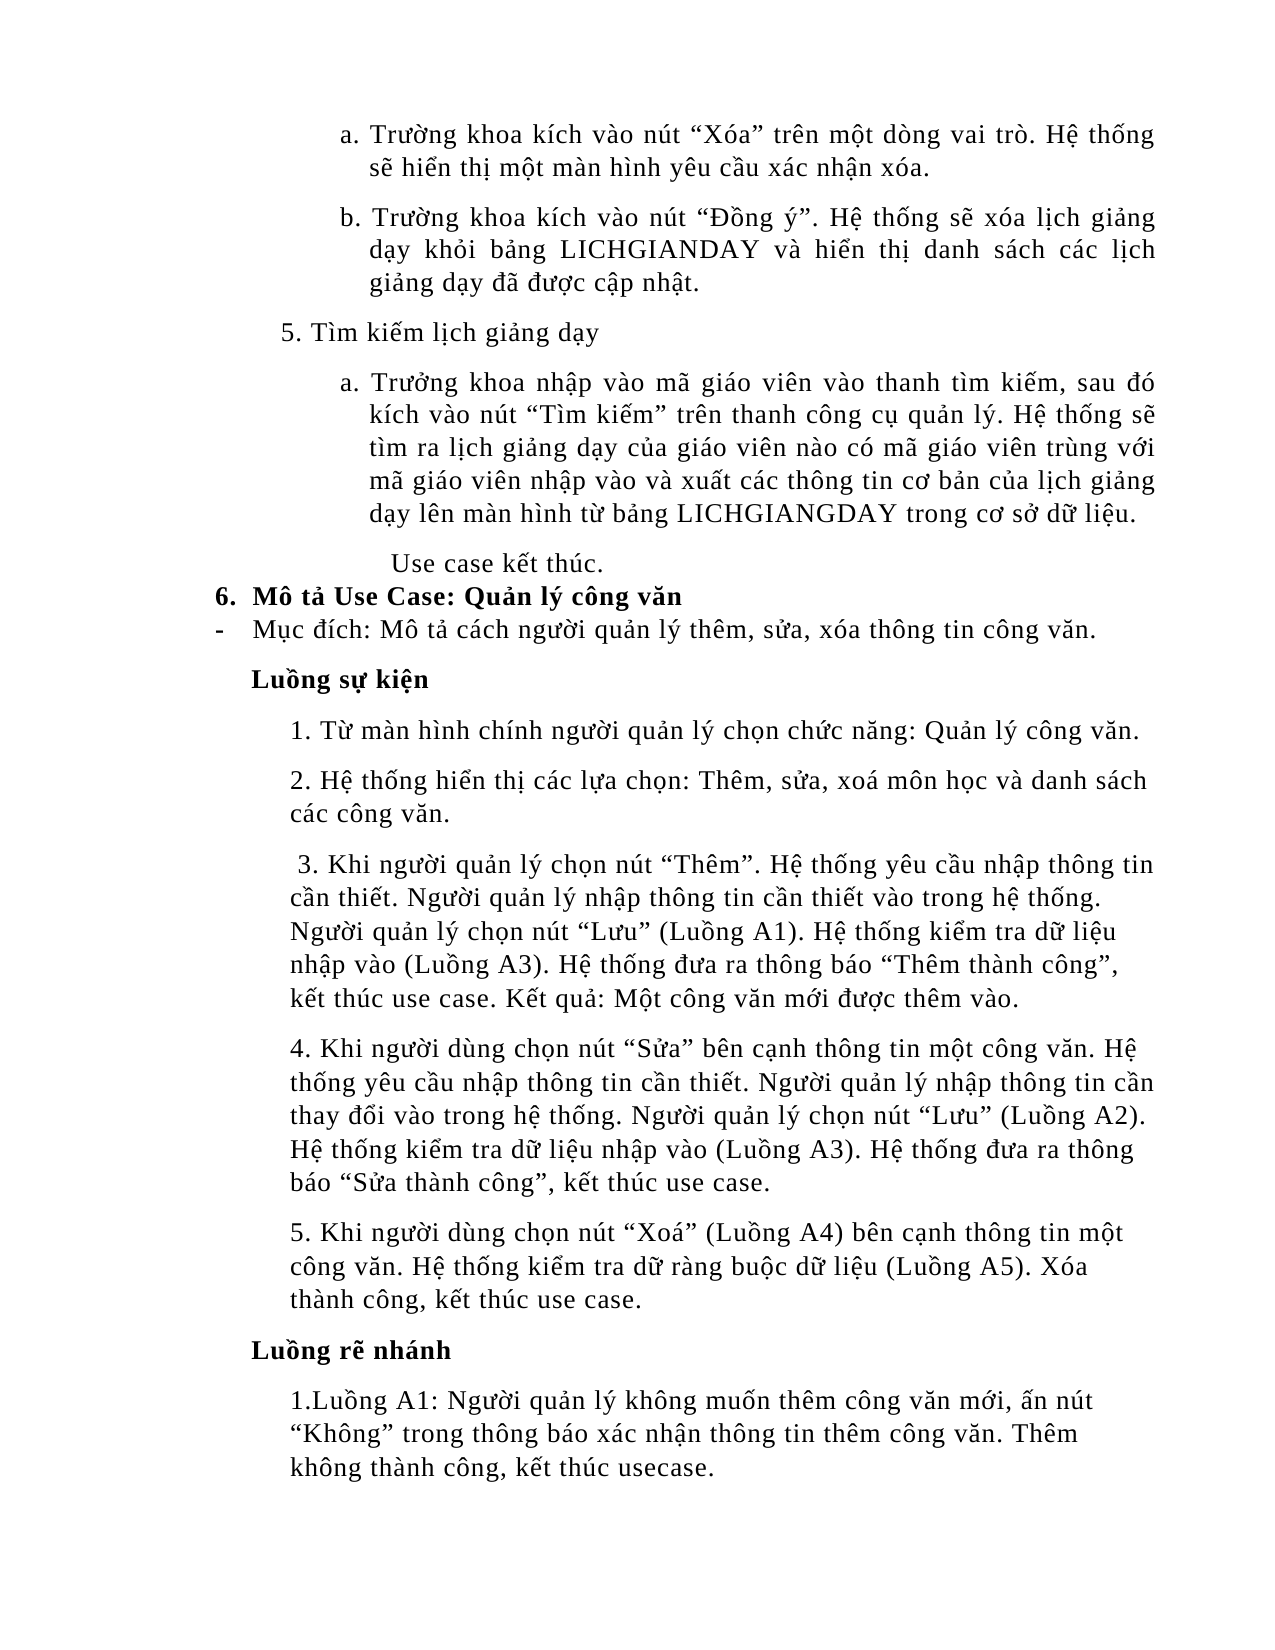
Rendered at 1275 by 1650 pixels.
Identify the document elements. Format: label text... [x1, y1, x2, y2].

text a. Trưởng khoa nhập vào mã giáo viên vào thanh tìm kiếm, sau đó kích vào nút “Tìm kiếm” trên thanh công cụ quản lý. Hệ thống sẽ tìm ra lịch giảng dạy của giáo viên nào có mã giáo viên trùng với mã giáo viên nhập vào và xuất các thông tin cơ bản của lịch giảng dạy lên màn hình từ bảng LICHGIANGDAY trong cơ sở dữ liệu. [340, 366, 1157, 528]
text Luồng sự kiện [251, 663, 1157, 695]
list Use case kết thúc. [243, 547, 1157, 578]
text 5. Tìm kiếm lịch giảng dạy [281, 316, 1157, 347]
text 2. Hệ thống hiển thị các lựa chọn: Thêm, sửa, xoá môn học và danh sách các công văn. [290, 764, 1157, 829]
list Mục đích: Mô tả cách người quản lý thêm, sửa, xóa thông tin công văn. [215, 613, 1157, 644]
text 1.Luồng A1: Người quản lý không muốn thêm công văn mới, ấn nút “Không” trong thông báo xác nhận thông tin thêm công văn. Thêm không thành công, kết thúc usecase. [290, 1384, 1157, 1482]
text 4. Khi người dùng chọn nút “Sửa” bên cạnh thông tin một công văn. Hệ thống yêu cầu nhập thông tin cần thiết. Người quản lý nhập thông tin cần thay đổi vào trong hệ thống. Người quản lý chọn nút “Lưu” (Luồng A2). Hệ thống kiểm tra dữ liệu nhập vào (Luồng A3). Hệ thống đưa ra thông báo “Sửa thành công”, kết thúc use case. [290, 1032, 1157, 1197]
text b. Trường khoa kích vào nút “Đồng ý”. Hệ thống sẽ xóa lịch giảng dạy khỏi bảng LICHGIANDAY và hiển thị danh sách các lịch giảng dạy đã được cập nhật. [340, 201, 1157, 298]
text Luồng rẽ nhánh [251, 1334, 1157, 1365]
text 3. Khi người quản lý chọn nút “Thêm”. Hệ thống yêu cầu nhập thông tin cần thiết. Người quản lý nhập thông tin cần thiết vào trong hệ thống. Người quản lý chọn nút “Lưu” (Luồng A1). Hệ thống kiểm tra dữ liệu nhập vào (Luồng A3). Hệ thống đưa ra thông báo “Thêm thành công”, kết thúc use case. Kết quả: Một công văn mới được thêm vào. [290, 848, 1157, 1013]
list Mô tả Use Case: Quản lý công văn [215, 580, 1157, 612]
text 1. Từ màn hình chính người quản lý chọn chức năng: Quản lý công văn. [290, 714, 1157, 745]
text 5. Khi người dùng chọn nút “Xoá” (Luồng A4) bên cạnh thông tin một công văn. Hệ thống kiểm tra dữ ràng buộc dữ liệu (Luồng A5). Xóa thành công, kết thúc use case. [290, 1216, 1157, 1315]
text a. Trường khoa kích vào nút “Xóa” trên một dòng vai trò. Hệ thống sẽ hiển thị một màn hình yêu cầu xác nhận xóa. [340, 118, 1157, 182]
